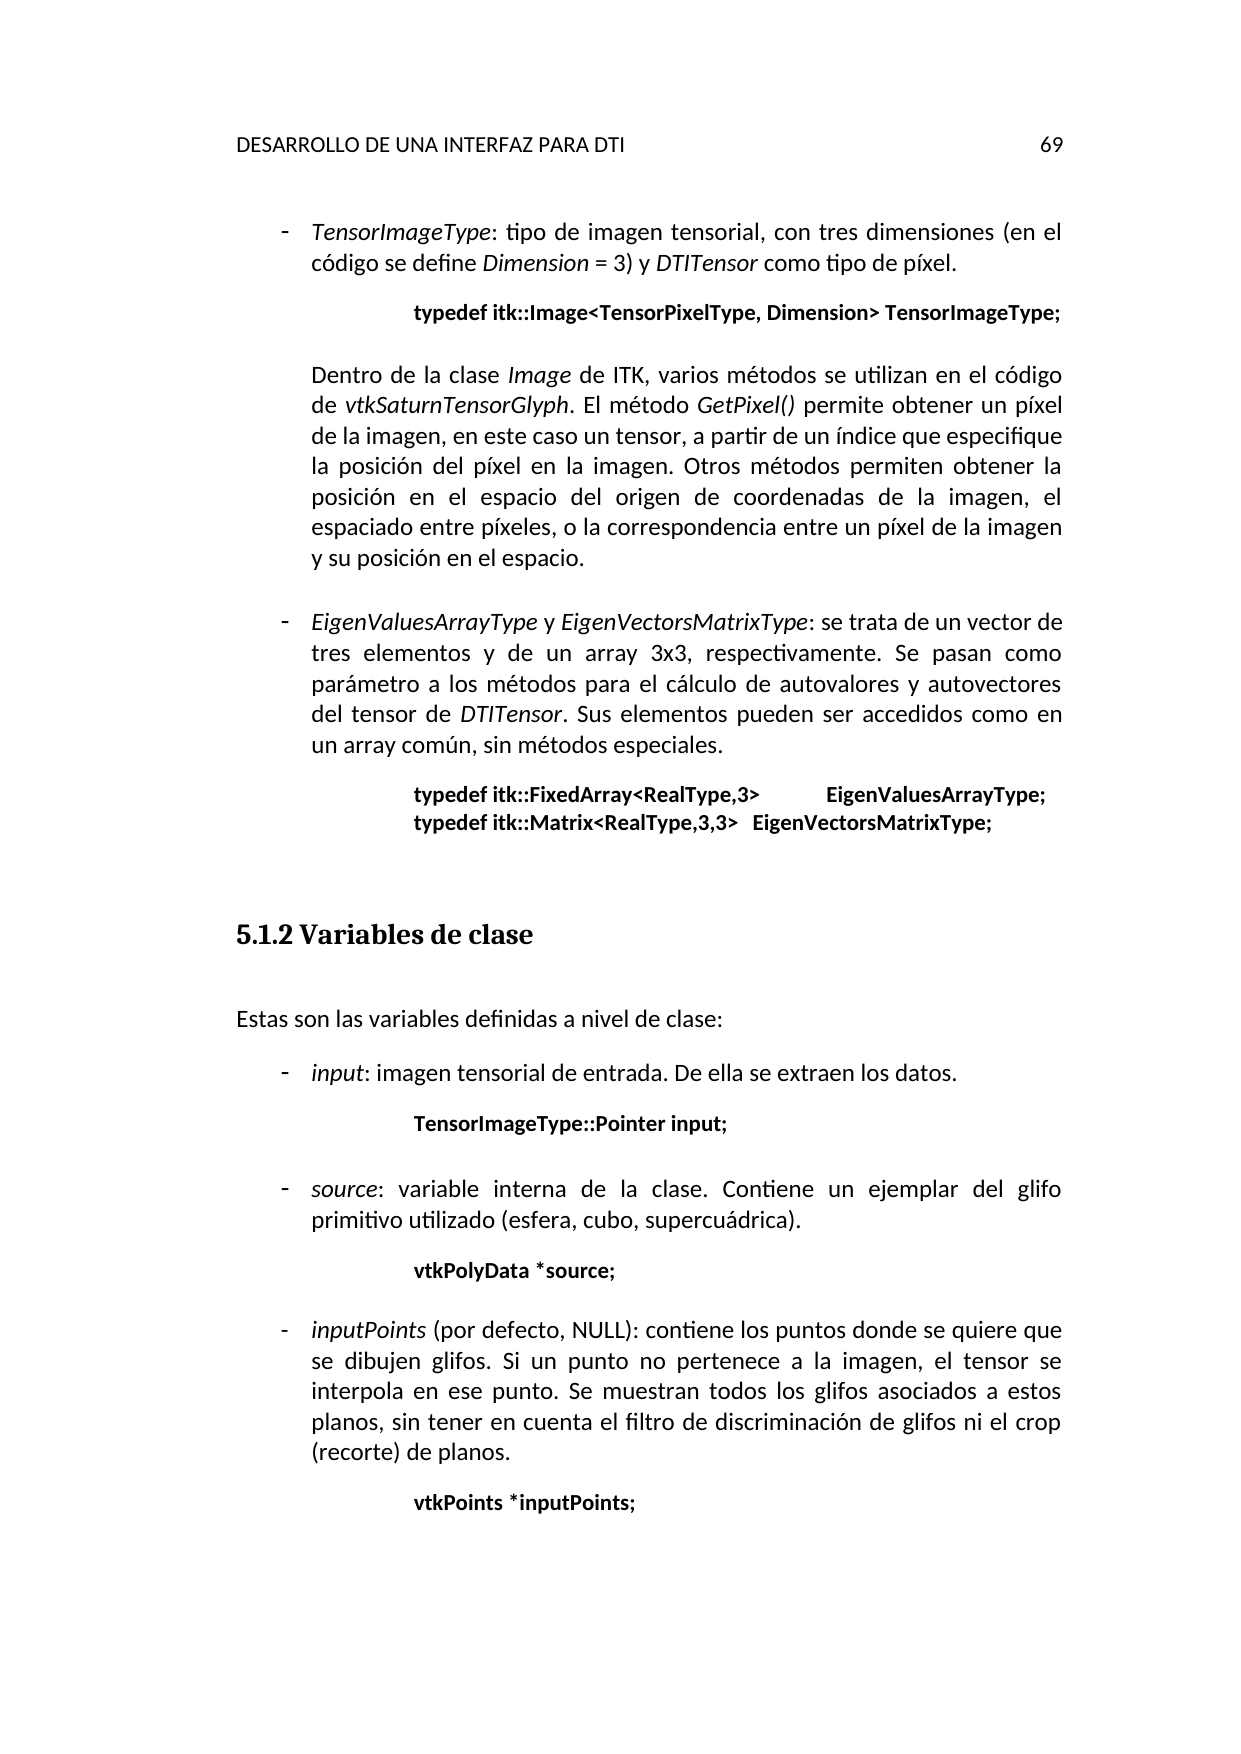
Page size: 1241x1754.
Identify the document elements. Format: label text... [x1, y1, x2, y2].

text typedef itk::FixedArray<RealType,3> EigenValuesArrayType; typedef itk::Matrix<RealType,3,3> EigenVectorsMatrixType; [236, 780, 1063, 836]
list Dentro de la clase Image de ITK, varios métodos se utilizan en el código de vtkSaturnTensorGlyph. El método GetPixel() permite obtener un píxel de la imagen, en este caso un tensor, a partir de un índice que especifique la posición del píxel en la imagen. Otros métodos permiten obtener la posición en el espacio del origen de coordenadas de la imagen, el espaciado entre píxeles, o la correspondencia entre un píxel de la imagen y su posición en el espacio. [311, 359, 1063, 572]
list inputPoints (por defecto, NULL): contiene los puntos donde se quiere que se dibujen glifos. Si un punto no pertenece a la imagen, el tensor se interpola en ese punto. Se muestran todos los glifos asociados a estos planos, sin tener en cuenta el filtro de discriminación de glifos ni el crop (recorte) de planos. [281, 1314, 1063, 1467]
text vtkPolyData *source; [236, 1256, 1063, 1284]
list input: imagen tensorial de entrada. De ella se extraen los datos. [281, 1054, 1063, 1089]
list EigenValuesArrayType y EigenVectorsMatrixType: se trata de un vector de tres elementos y de un array 3x3, respectivamente. Se pasan como parámetro a los métodos para el cálculo de autovalores y autovectores del tensor de DTITensor. Sus elementos pueden ser accedidos como en un array común, sin métodos especiales. [281, 603, 1063, 759]
subtitle Variables de clase [236, 918, 1063, 952]
list source: variable interna de la clase. Contiene un ejemplar del glifo primitivo utilizado (esfera, cubo, supercuádrica). [281, 1170, 1063, 1235]
text typedef itk::Image<TensorPixelType, Dimension> TensorImageType; [236, 298, 1063, 326]
text TensorImageType::Pointer input; [236, 1109, 1063, 1138]
text Estas son las variables definidas a nivel de clase: [236, 1003, 1063, 1033]
list TensorImageType: tipo de imagen tensorial, con tres dimensiones (en el código se define Dimension = 3) y DTITensor como tipo de píxel. [281, 213, 1063, 277]
text vtkPoints *inputPoints; [236, 1488, 1063, 1516]
